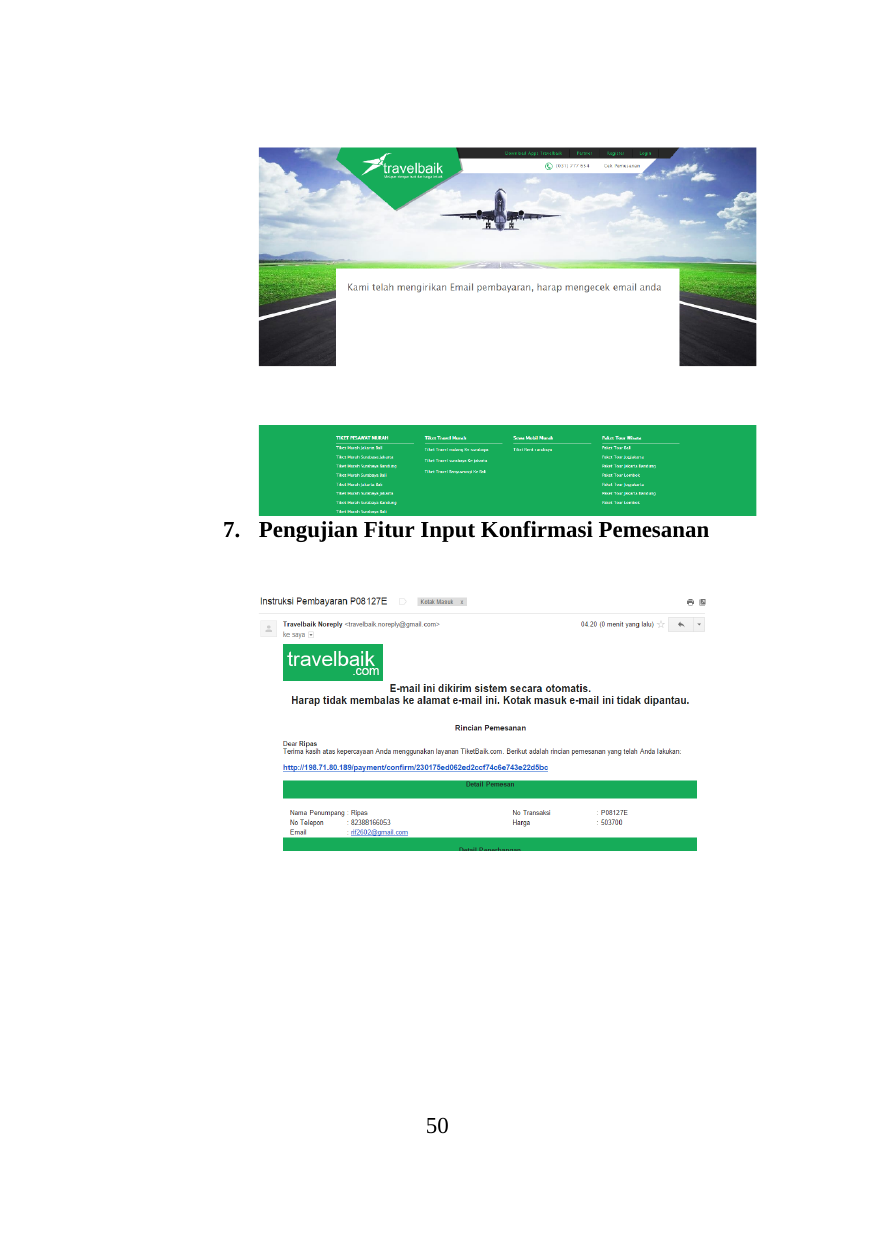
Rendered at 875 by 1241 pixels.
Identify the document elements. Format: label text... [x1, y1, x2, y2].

list Pengujian Fitur Input Konfirmasi Pemesanan [240, 516, 756, 542]
picture [258, 595, 757, 855]
picture [258, 147, 757, 516]
